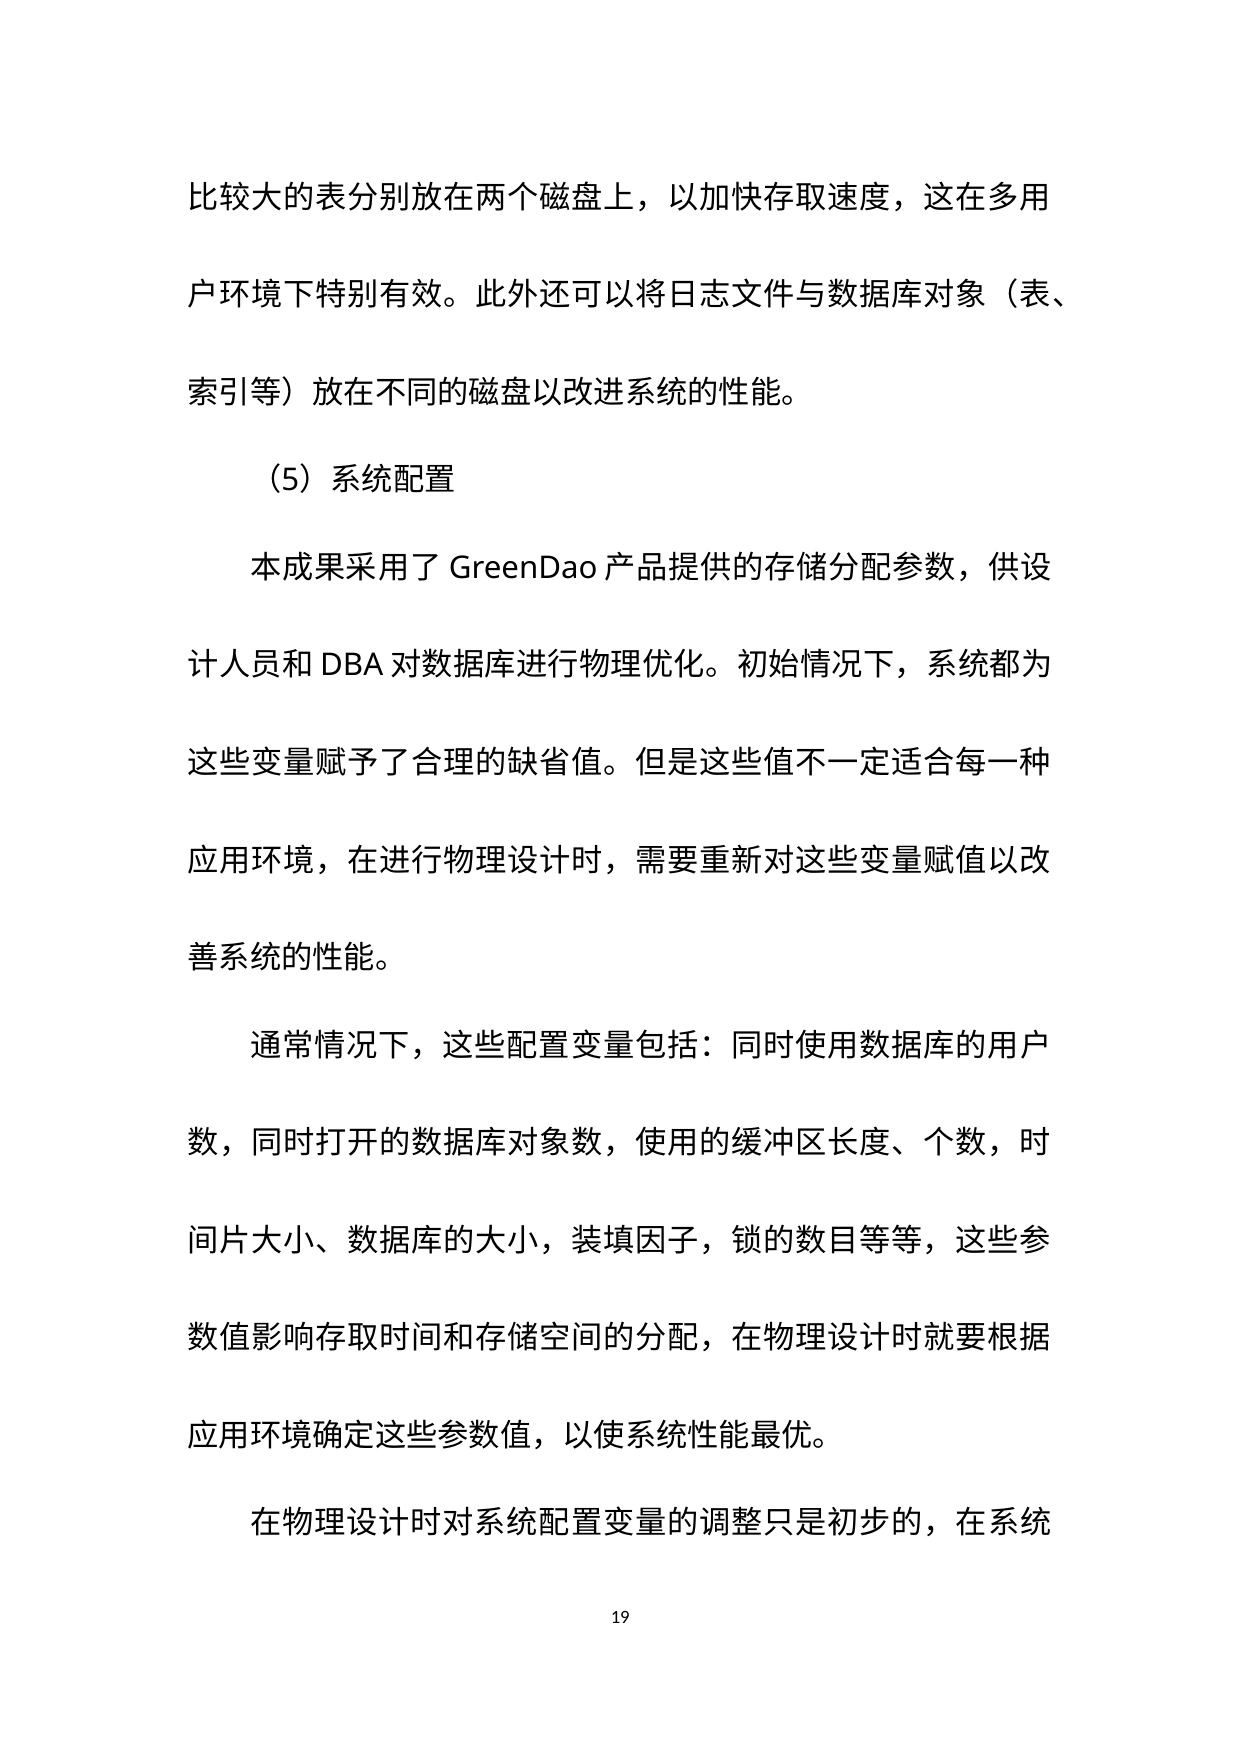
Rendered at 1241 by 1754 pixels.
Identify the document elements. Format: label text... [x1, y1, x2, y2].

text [187, 162, 1053, 422]
text 通常情况下，这些配置变量包括：同时使用数据库的用户数，同时打开的数据库对象数，使用的缓冲区长度、个数，时间片大小、数据库的大小，装填因子，锁的数目等等，这些参数值影响存取时间和存储空间的分配，在物理设计时就要根据应用环境确定这些参数值，以使系统性能最优。 [187, 1010, 1053, 1465]
text 本成果采用了GreenDao产品提供的存储分配参数，供设计人员和DBA对数据库进行物理优化。初始情况下，系统都为这些变量赋予了合理的缺省值。但是这些值不一定适合每一种应用环境，在进行物理设计时，需要重新对这些变量赋值以改善系统的性能。 [187, 532, 1053, 987]
text （5）系统配置 [187, 444, 1053, 509]
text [187, 1487, 1053, 1552]
